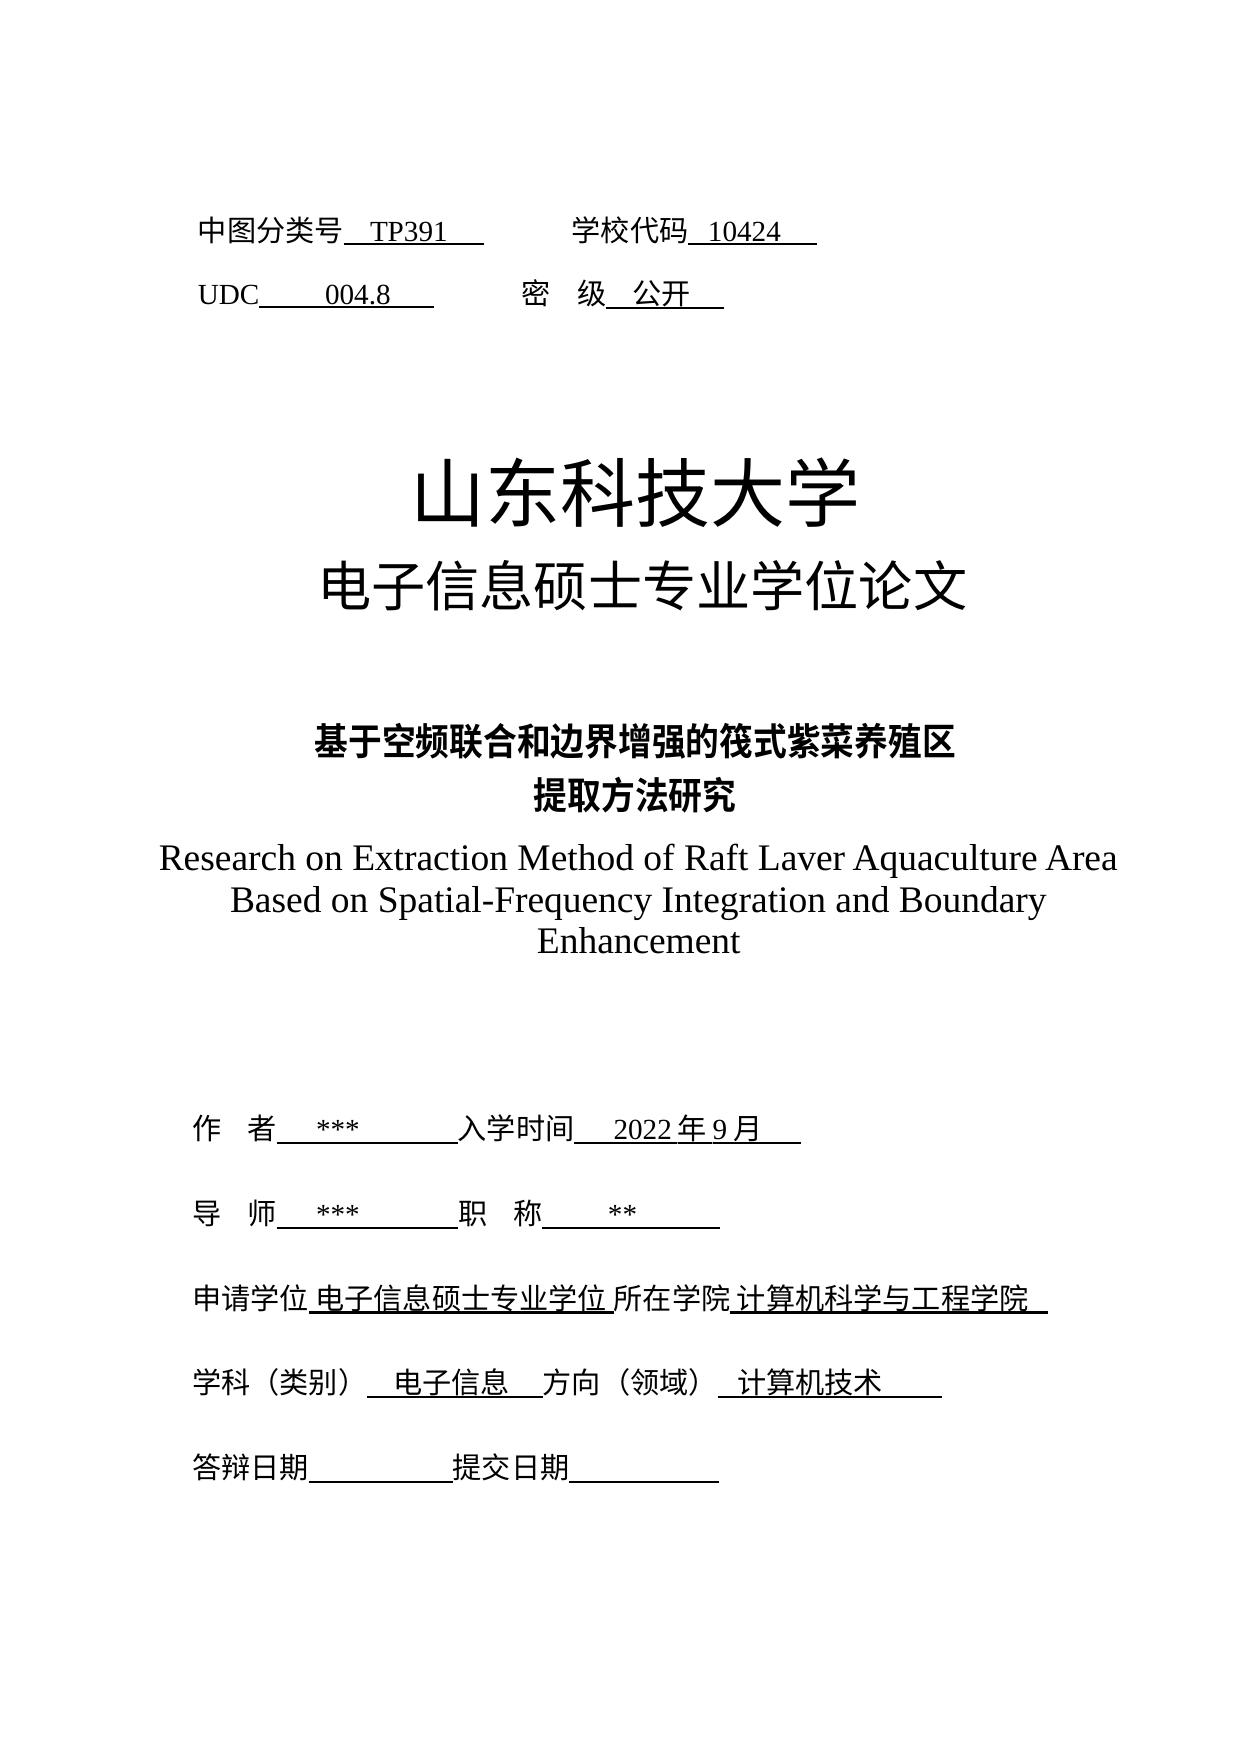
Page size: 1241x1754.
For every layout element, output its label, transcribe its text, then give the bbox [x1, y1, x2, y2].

text Research on Extraction Method of Raft Laver Aquaculture Area Based on Spatial-Frequency Integration and Boundary Enhancement [126, 837, 1151, 962]
text 导 师 *** 职 称 ** [148, 1191, 1078, 1233]
text 山东科技大学 [148, 435, 1122, 543]
text 中图分类号 TP391 学校代码 10424 [198, 207, 1072, 249]
text 电子信息硕士专业学位论文 [148, 543, 1122, 622]
text UDC 004.8 密 级 公开 [148, 271, 1072, 313]
text 答辩日期 提交日期 [148, 1444, 1093, 1487]
text 作 者 *** 入学时间 2022年9月 [148, 1106, 1078, 1148]
text 学科（类别） 电子信息 方向（领域） 计算机技术 [148, 1360, 1078, 1402]
text 提取方法研究 [148, 766, 1122, 820]
text 申请学位 电子信息硕士专业学位 所在学院 计算机科学与工程学院 [148, 1275, 1078, 1318]
text 基于空频联合和边界增强的筏式紫菜养殖区 [148, 712, 1122, 766]
